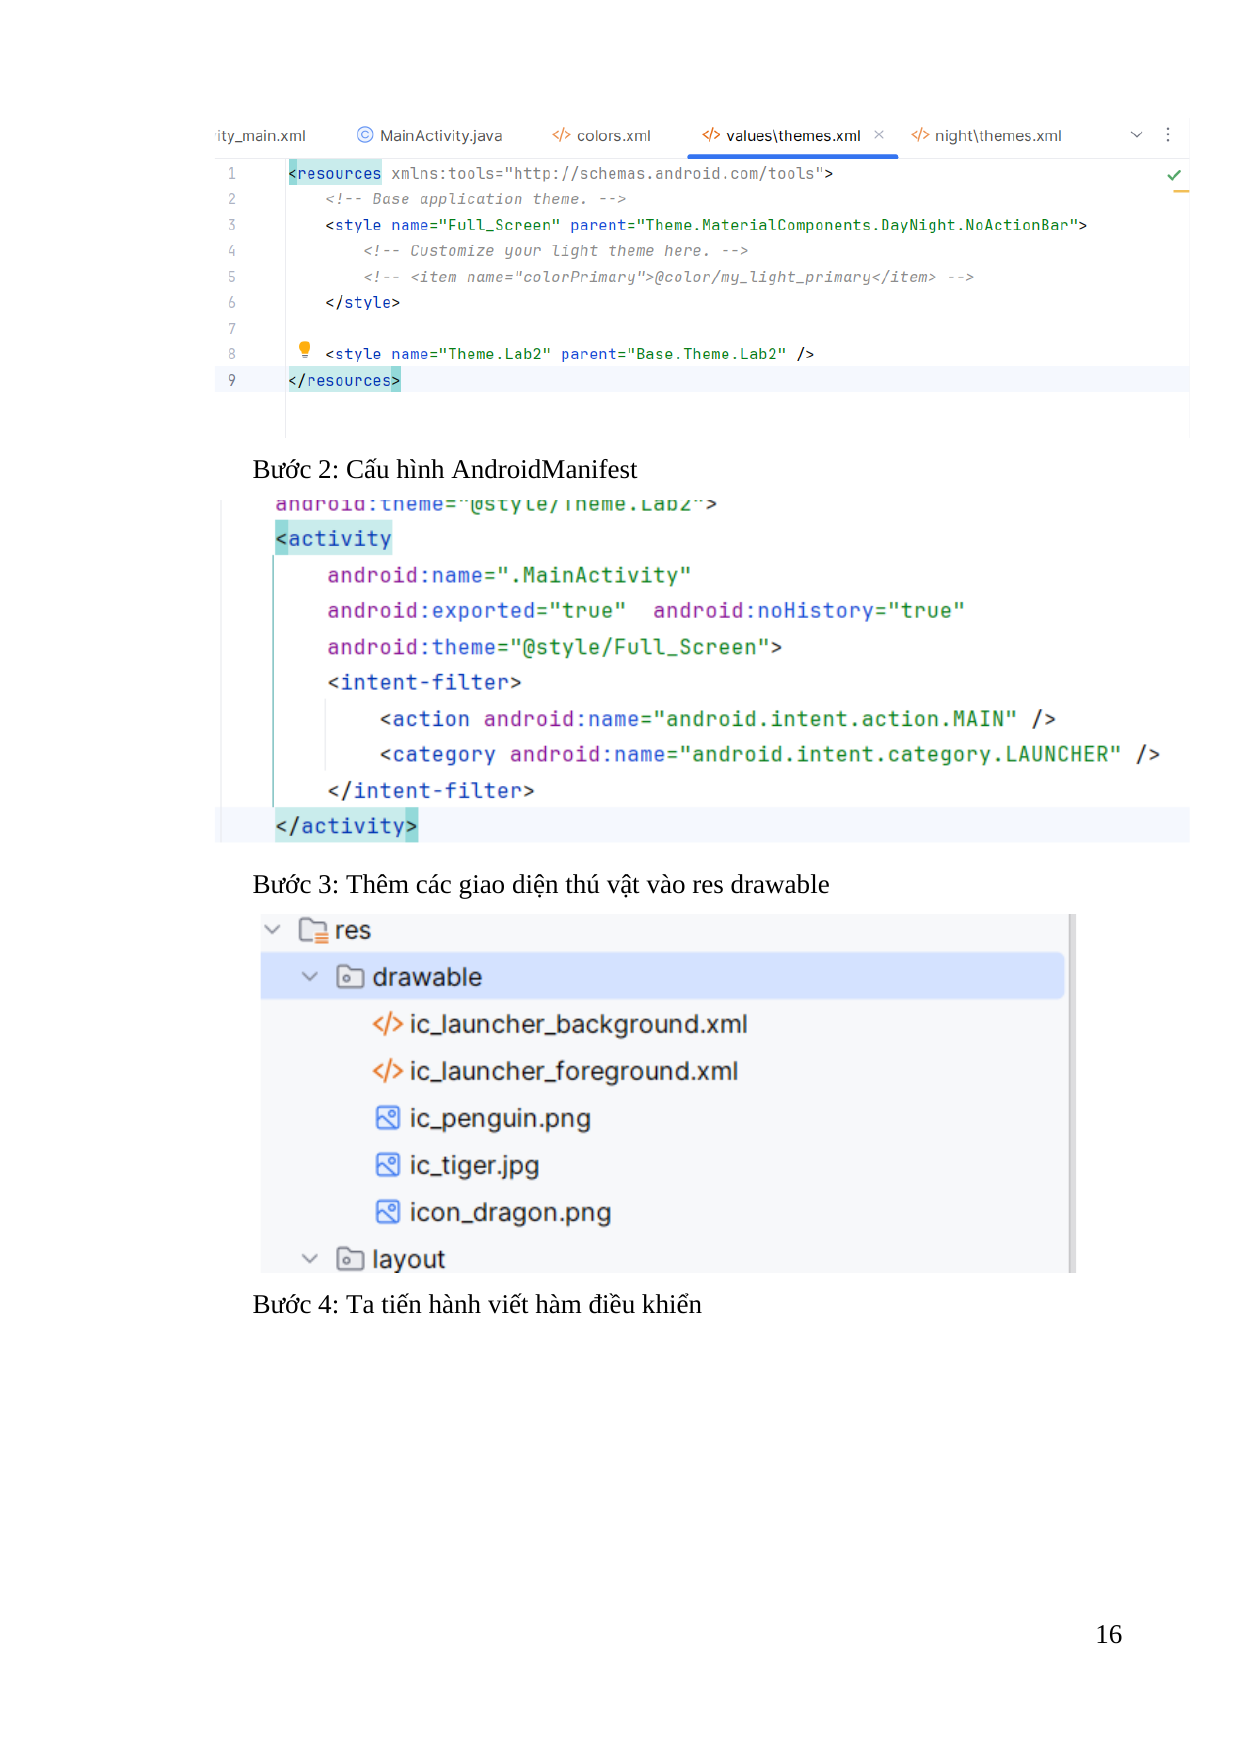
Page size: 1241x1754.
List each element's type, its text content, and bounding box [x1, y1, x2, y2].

text Bước 4: Ta tiến hành viết hàm điều khiển [215, 1288, 1122, 1319]
picture [260, 914, 1077, 1273]
text Bước 3: Thêm các giao diện thú vật vào res drawable [215, 868, 1122, 899]
text Bước 2: Cấu hình AndroidManifest [215, 453, 1122, 484]
picture [214, 118, 1190, 438]
picture [214, 500, 1190, 853]
